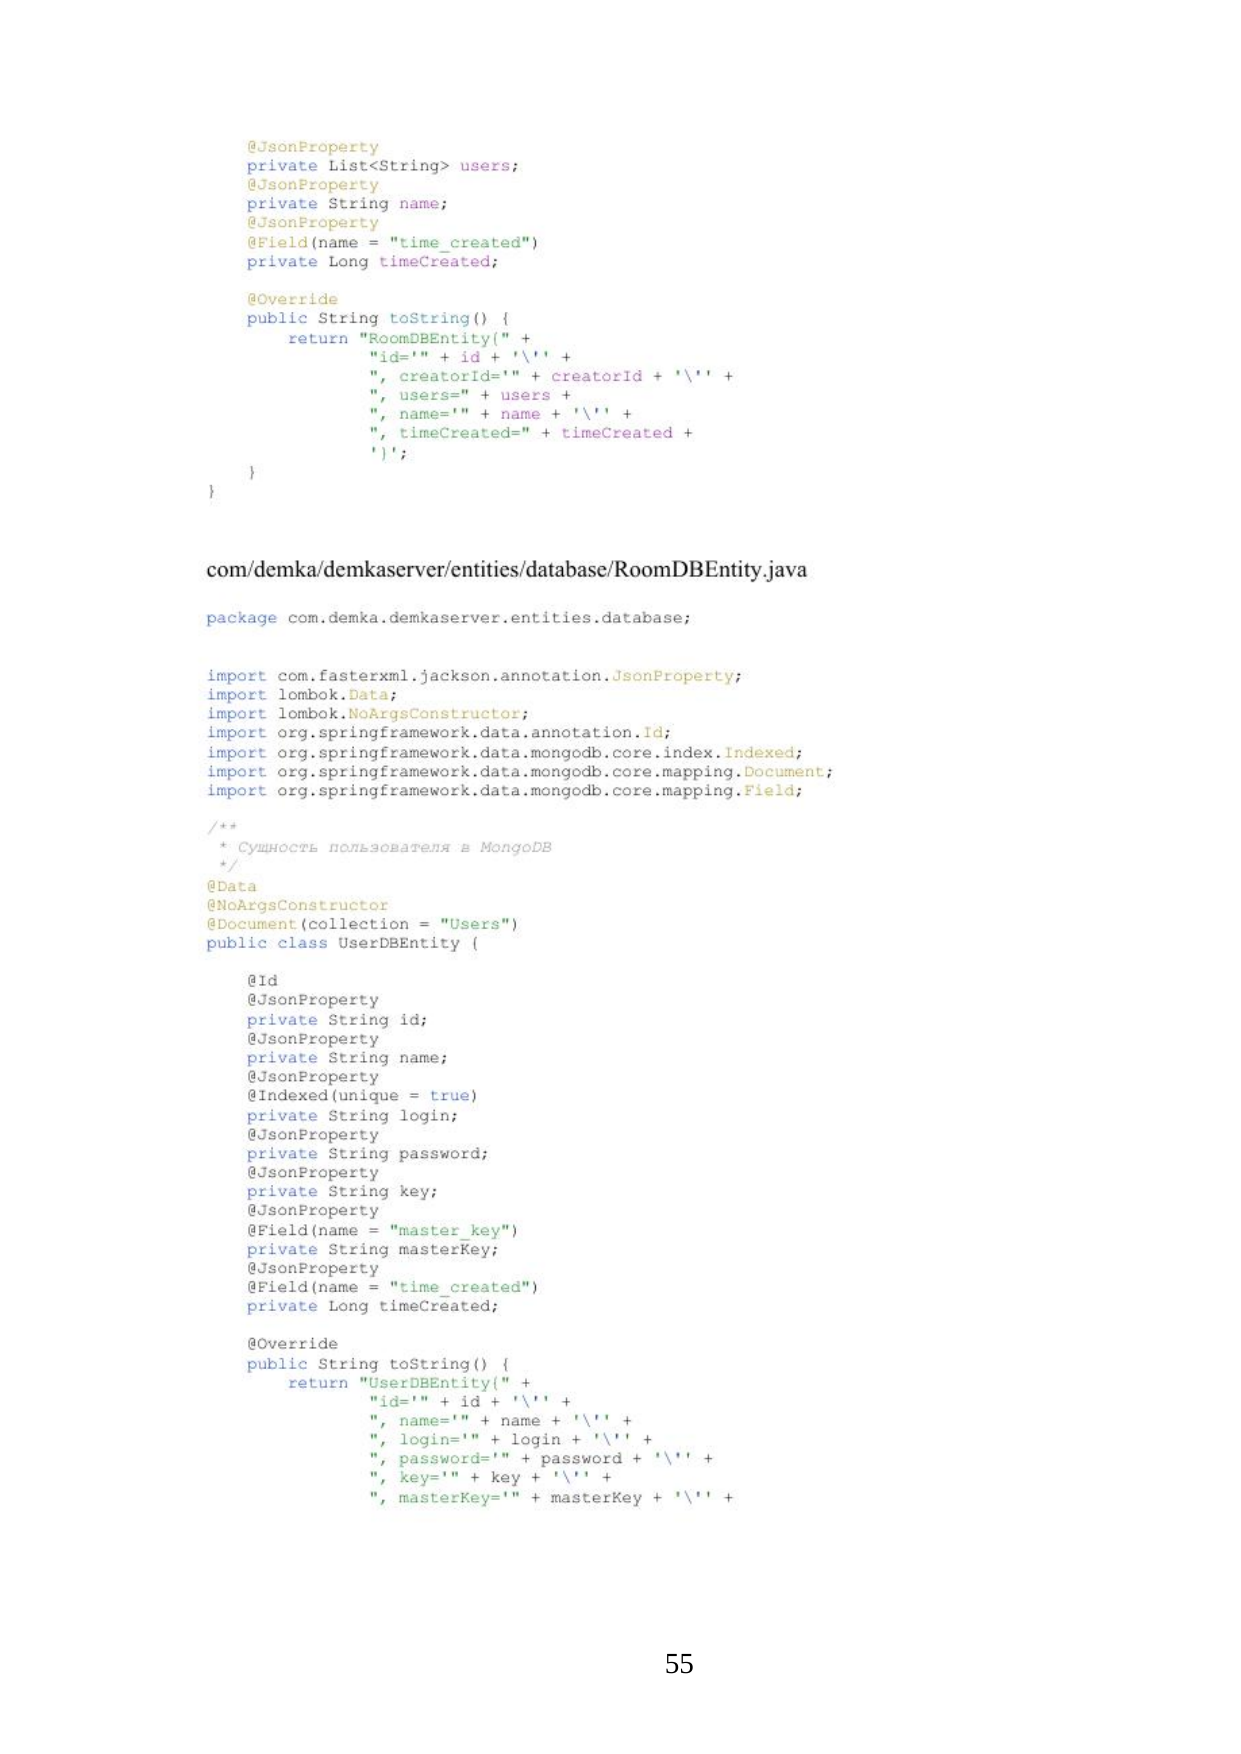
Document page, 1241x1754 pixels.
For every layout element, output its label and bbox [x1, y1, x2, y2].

picture [177, 118, 1182, 1539]
